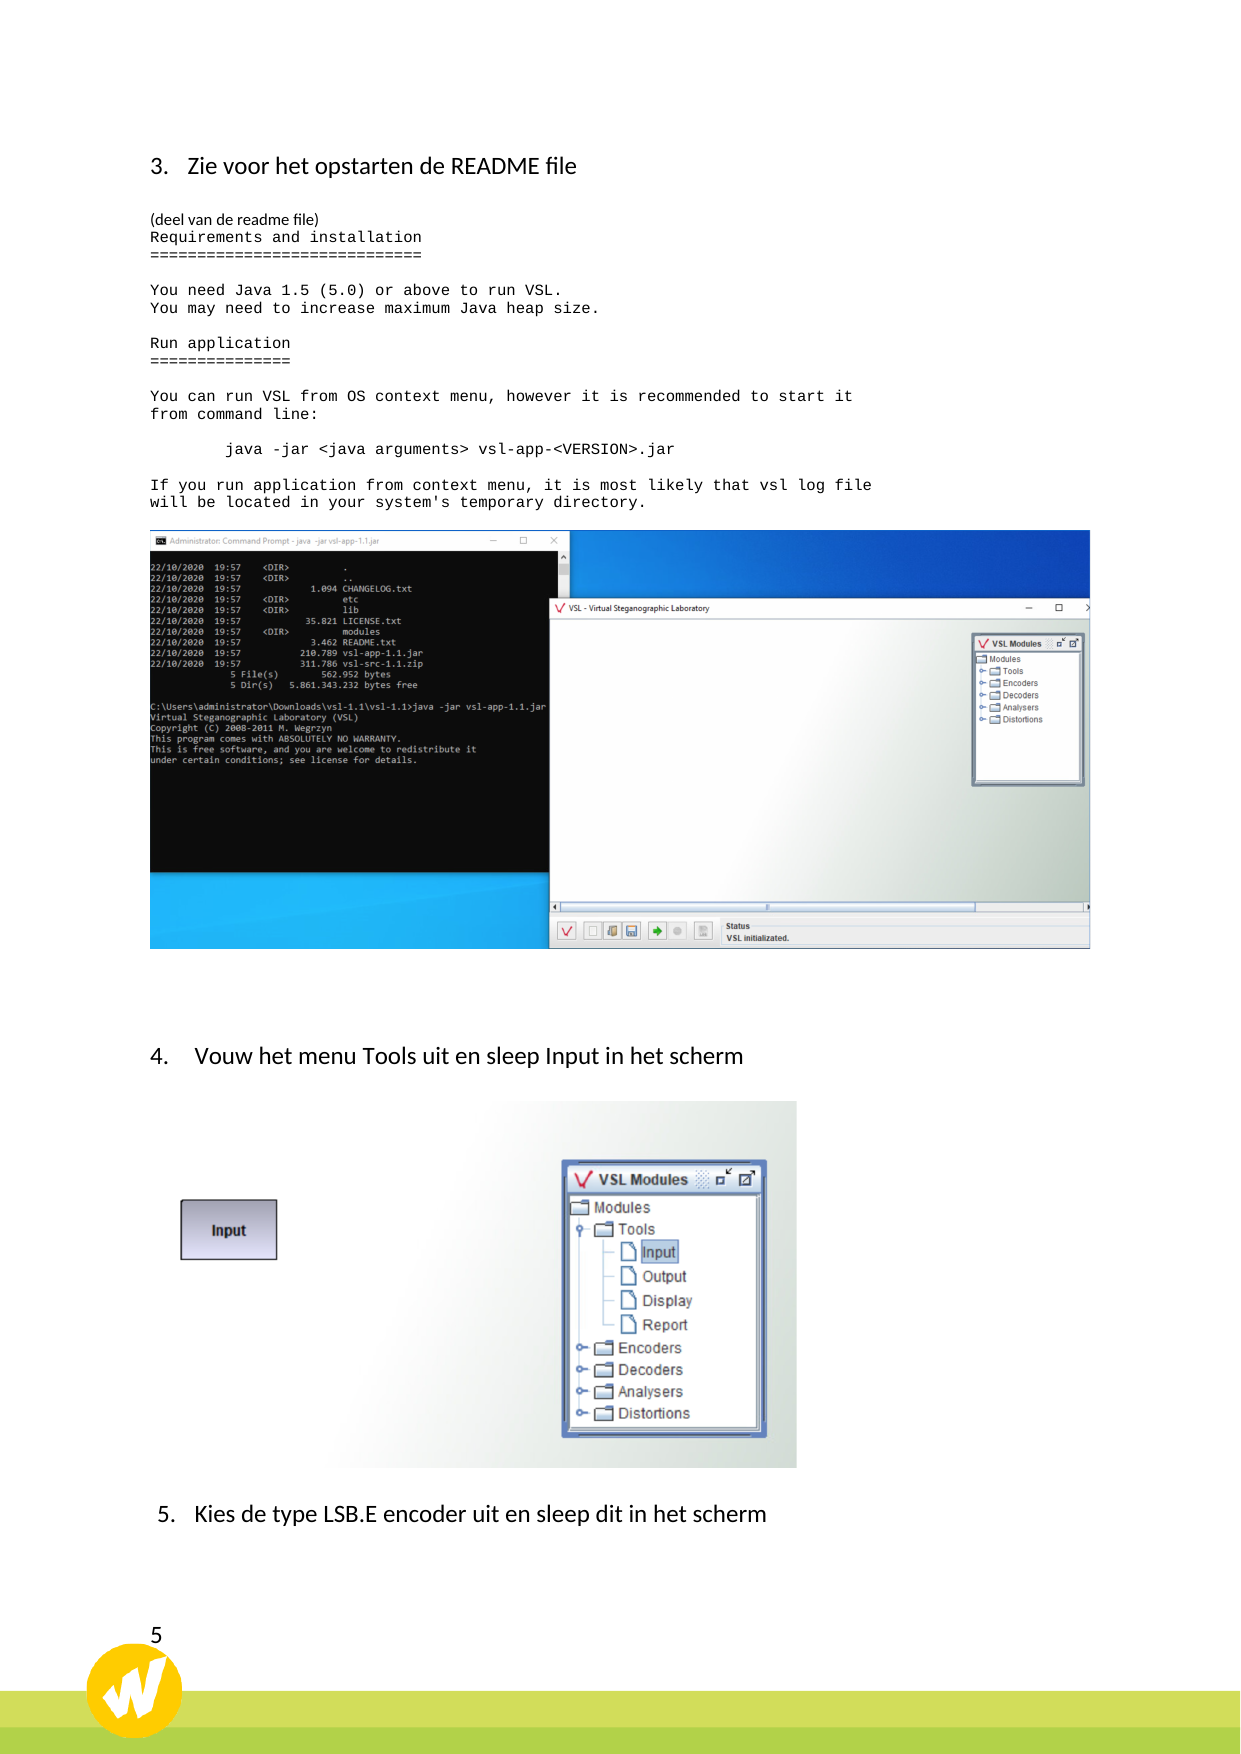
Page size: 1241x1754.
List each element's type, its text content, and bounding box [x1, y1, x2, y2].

text Requirements and installation [150, 229, 1090, 247]
list Zie voor het opstarten de README file [150, 150, 1090, 181]
text will be located in your system's temporary directory. [150, 495, 1090, 512]
text Run application [150, 335, 1090, 353]
text from command line: [150, 406, 1090, 424]
text If you run application from context menu, it is most likely that vsl log file [150, 477, 1090, 495]
picture [150, 530, 1091, 949]
text =============== [150, 353, 1090, 371]
text (deel van de readme file) [150, 209, 1090, 229]
text You may need to increase maximum Java heap size. [150, 300, 1090, 318]
text ============================= [150, 247, 1090, 264]
text You need Java 1.5 (5.0) or above to run VSL. [150, 282, 1090, 300]
list Kies de type LSB.E encoder uit en sleep dit in het scherm [157, 1498, 1090, 1528]
list Vouw het menu Tools uit en sleep Input in het scherm [150, 1040, 1090, 1071]
text You can run VSL from OS context menu, however it is recommended to start it [150, 388, 1090, 406]
picture [83, 1640, 185, 1741]
picture [150, 1101, 797, 1468]
text java -jar <java arguments> vsl-app-<VERSION>.jar [150, 442, 1090, 459]
